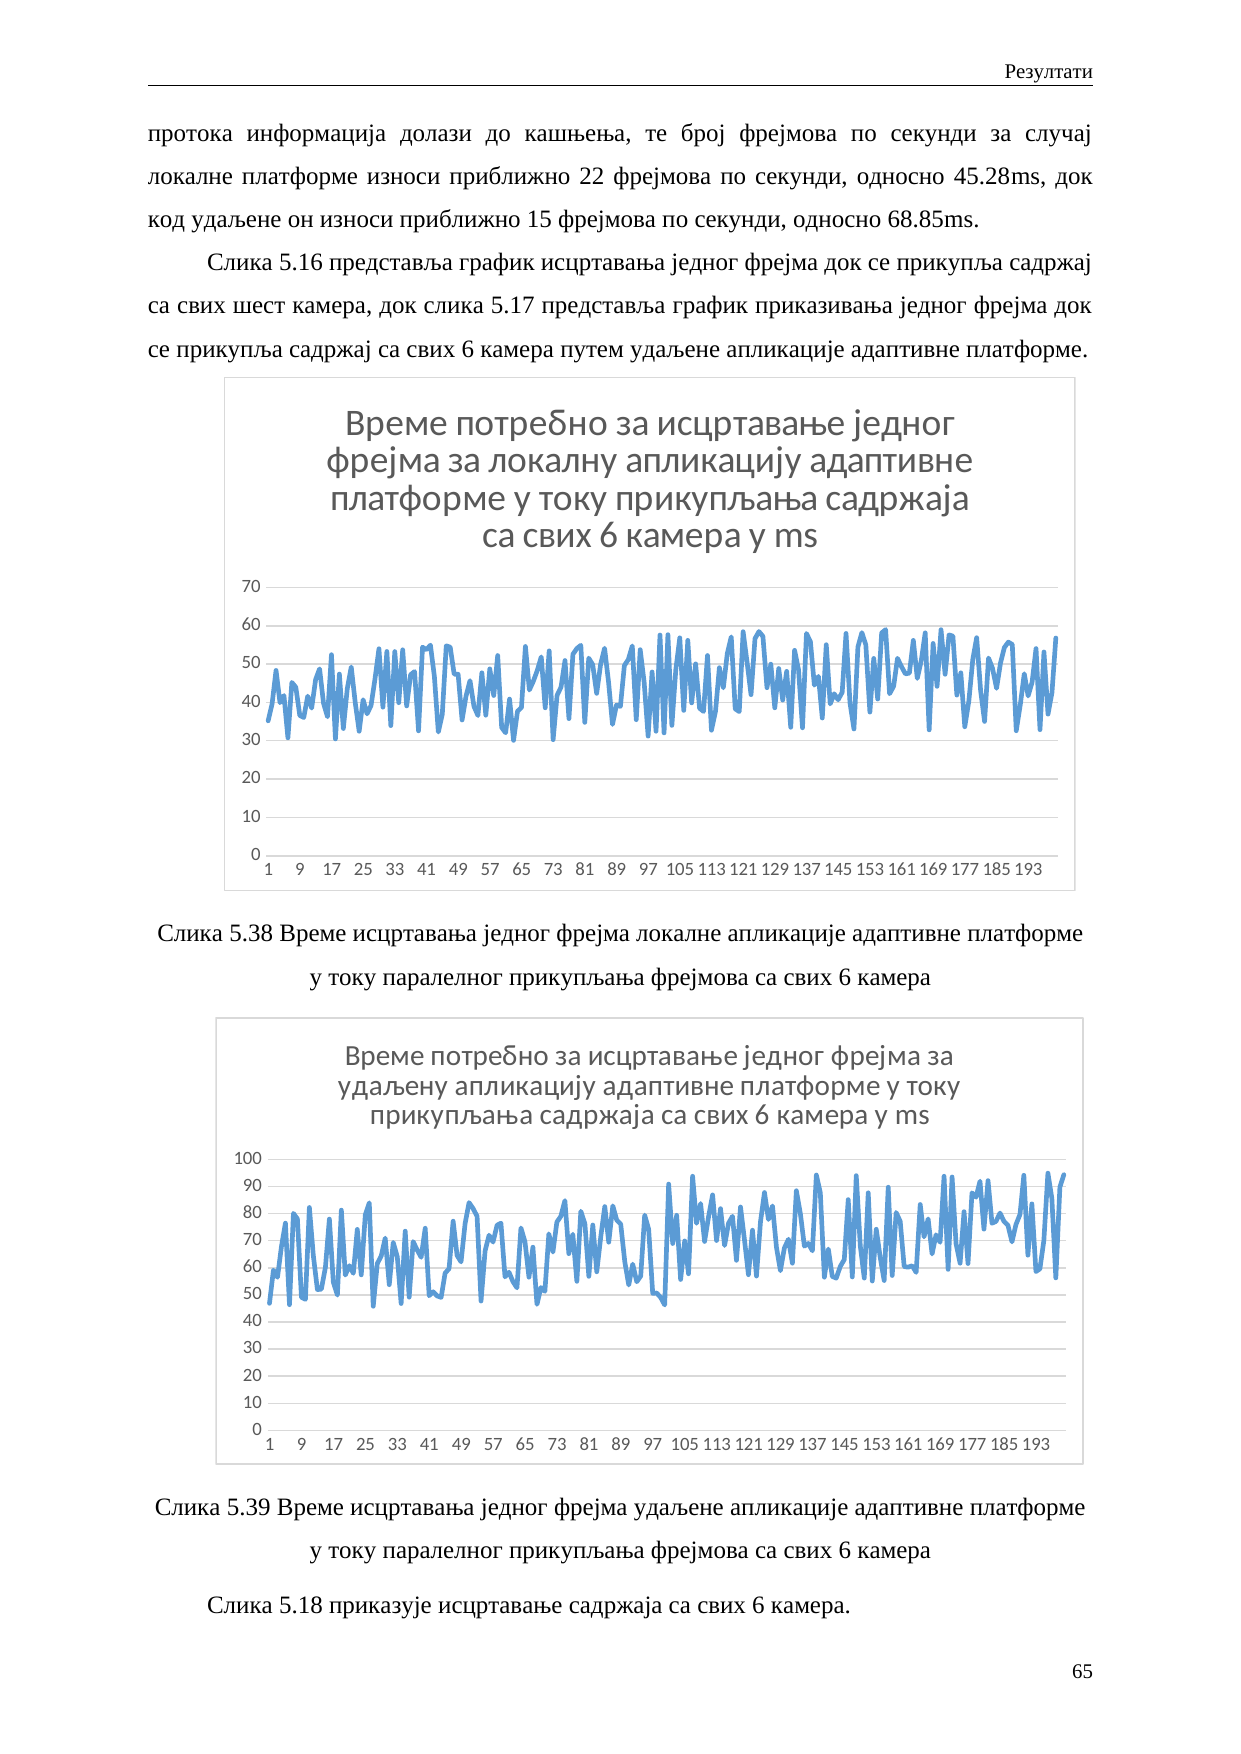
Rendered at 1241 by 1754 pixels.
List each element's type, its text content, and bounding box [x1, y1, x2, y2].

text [148, 118, 1093, 233]
text Слика 5.16 представља график исцртавања једног фрејма док се прикупља садржај са свих шест камера, док слика 5.17 представља график приказивања једног фрејма док се прикупља садржај са свих 6 камера путем удаљене апликације адаптивне платформе. [148, 247, 1093, 362]
text Слика 5.18 приказује исцртавање садржаја са свих 6 камера. [148, 1591, 1093, 1619]
